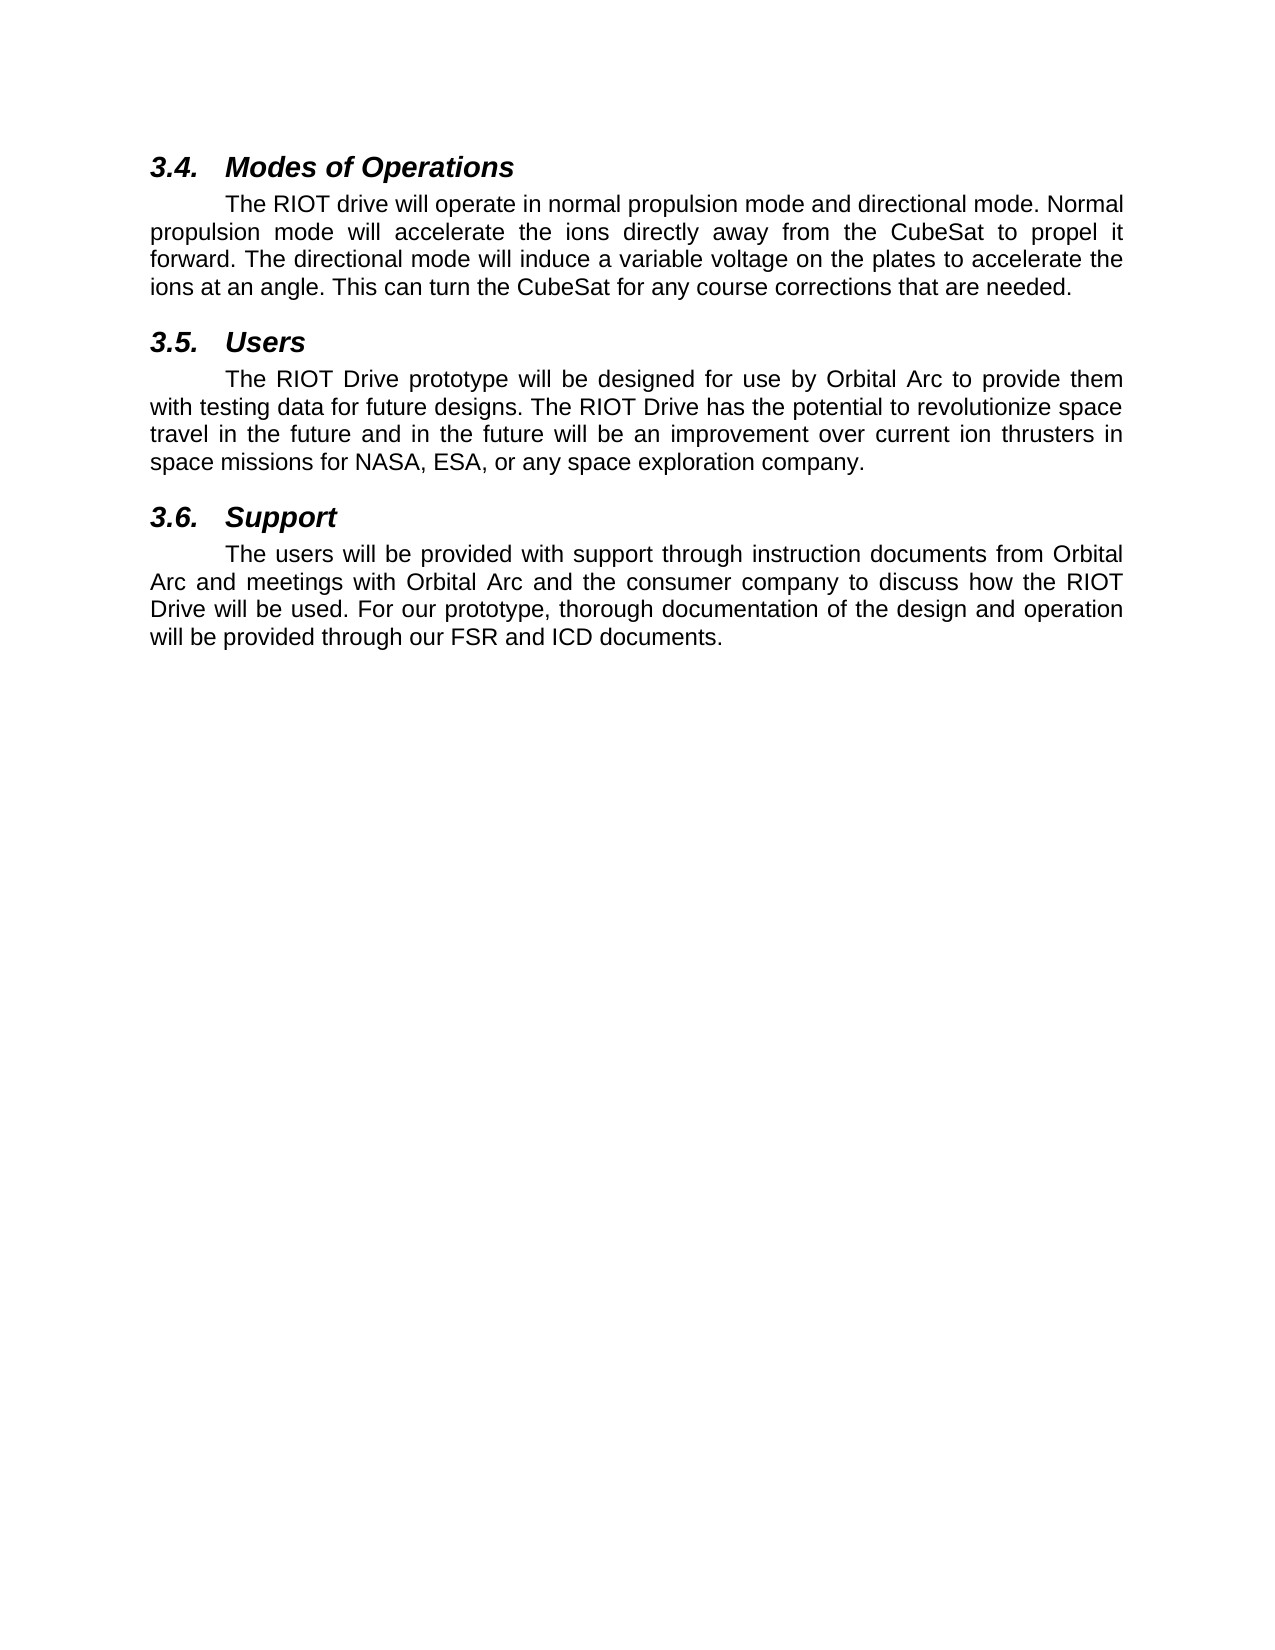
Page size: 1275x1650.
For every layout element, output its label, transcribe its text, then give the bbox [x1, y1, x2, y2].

subtitle Support [150, 500, 1125, 534]
subtitle Users [150, 325, 1125, 359]
subtitle Modes of Operations [150, 150, 1125, 183]
text The RIOT Drive prototype will be designed for use by Orbital Arc to provide them with testing data for future designs. The RIOT Drive has the potential to revolutionize space travel in the future and in the future will be an improvement over current ion thrusters in space missions for NASA, ESA, or any space exploration company. [150, 365, 1125, 475]
text The RIOT drive will operate in normal propulsion mode and directional mode. Normal propulsion mode will accelerate the ions directly away from the CubeSat to propel it forward. The directional mode will induce a variable voltage on the plates to accelerate the ions at an angle. This can turn the CubeSat for any course corrections that are needed. [150, 190, 1125, 300]
text The users will be provided with support through instruction documents from Orbital Arc and meetings with Orbital Arc and the consumer company to discuss how the RIOT Drive will be used. For our prototype, thorough documentation of the design and operation will be provided through our FSR and ICD documents. [150, 540, 1125, 651]
